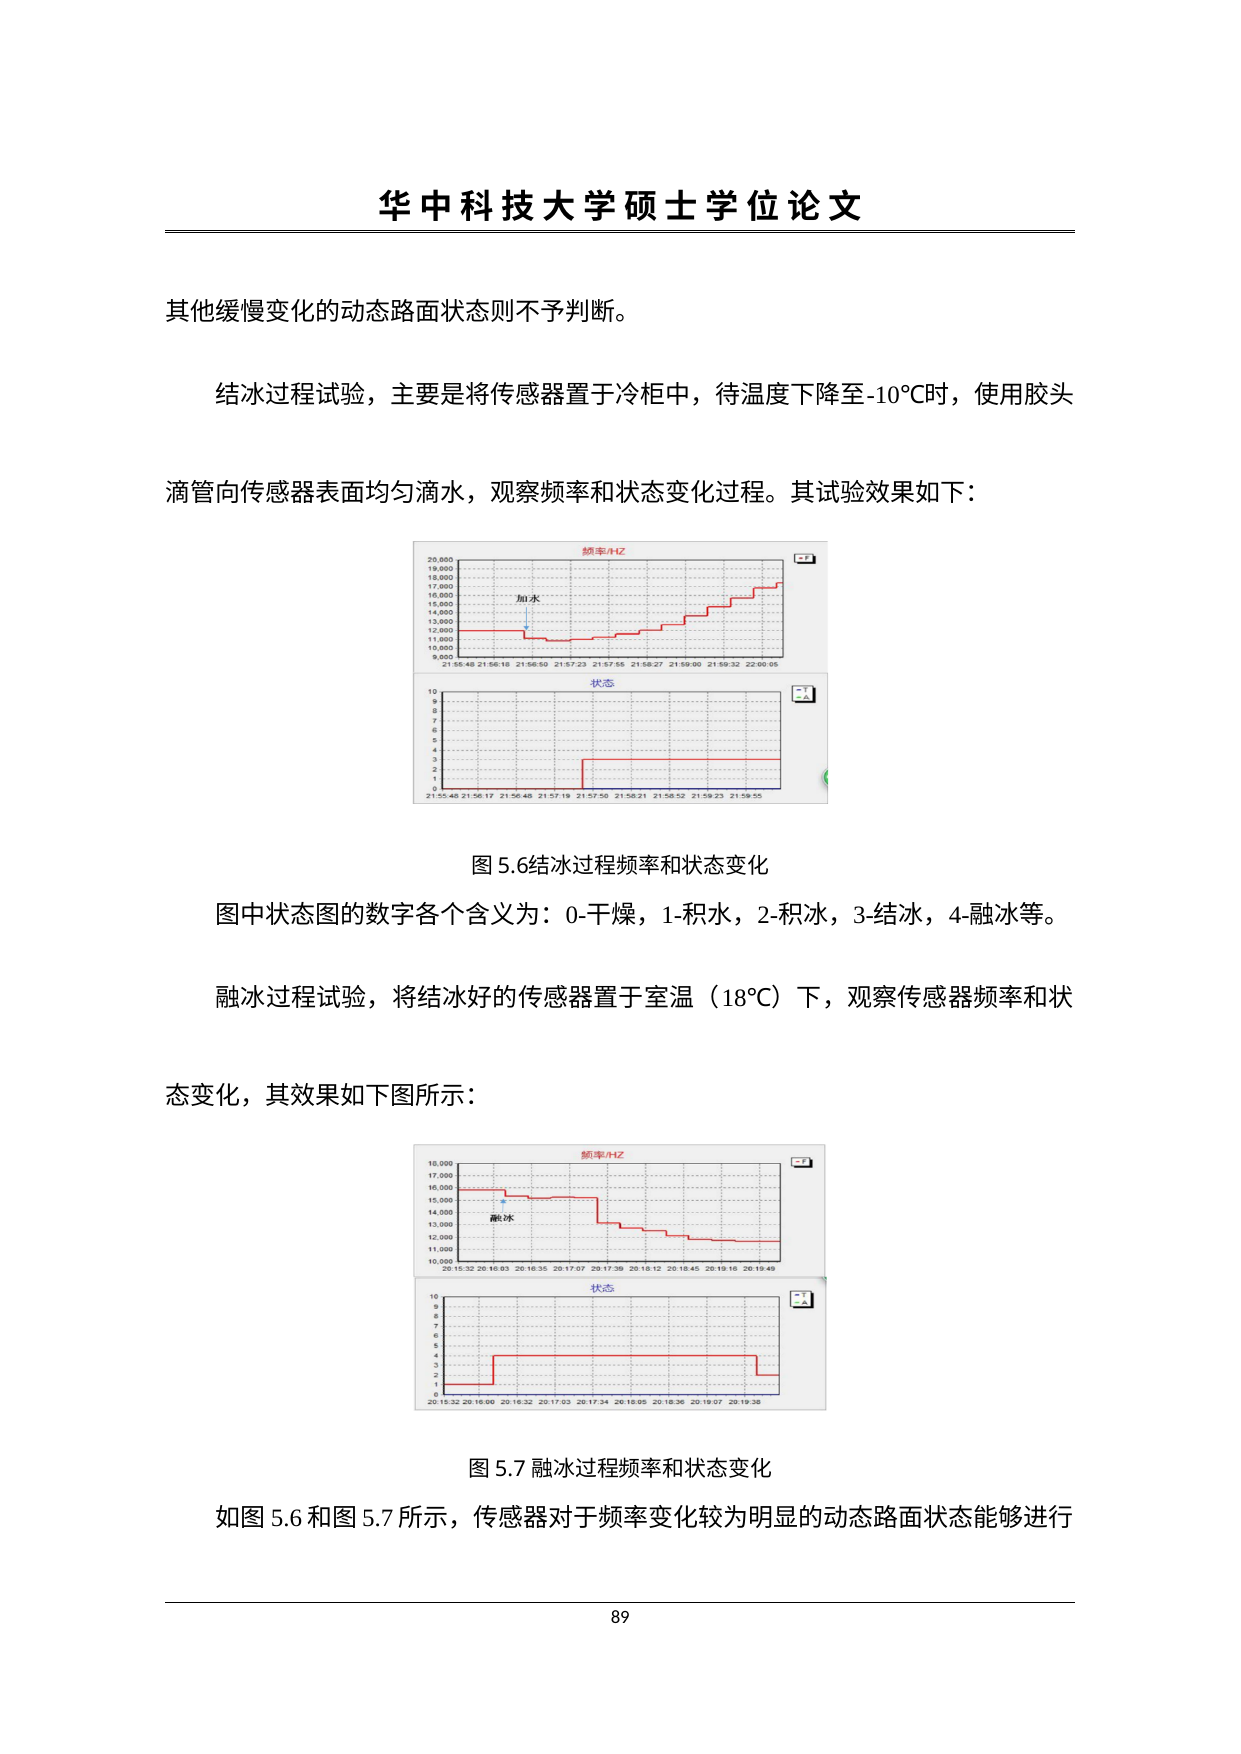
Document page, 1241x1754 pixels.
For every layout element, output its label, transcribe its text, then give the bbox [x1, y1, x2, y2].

text 结冰过程试验，主要是将传感器置于冷柜中，待温度下降至-10℃时，使用胶头滴管向传感器表面均匀滴水，观察频率和状态变化过程。其试验效果如下： [165, 360, 1075, 523]
picture [412, 541, 829, 804]
text 融冰过程试验，将结冰好的传感器置于室温（18℃）下，观察传感器频率和状态变化，其效果如下图所示： [165, 963, 1075, 1126]
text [165, 277, 1075, 342]
picture [413, 1144, 827, 1411]
text 图5.7 融冰过程频率和状态变化 [165, 1451, 1075, 1483]
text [165, 1483, 1075, 1548]
text 图中状态图的数字各个含义为：0-干燥，1-积水，2-积冰，3-结冰，4-融冰等。 [165, 880, 1075, 945]
text 图5.6结冰过程频率和状态变化 [165, 848, 1075, 880]
